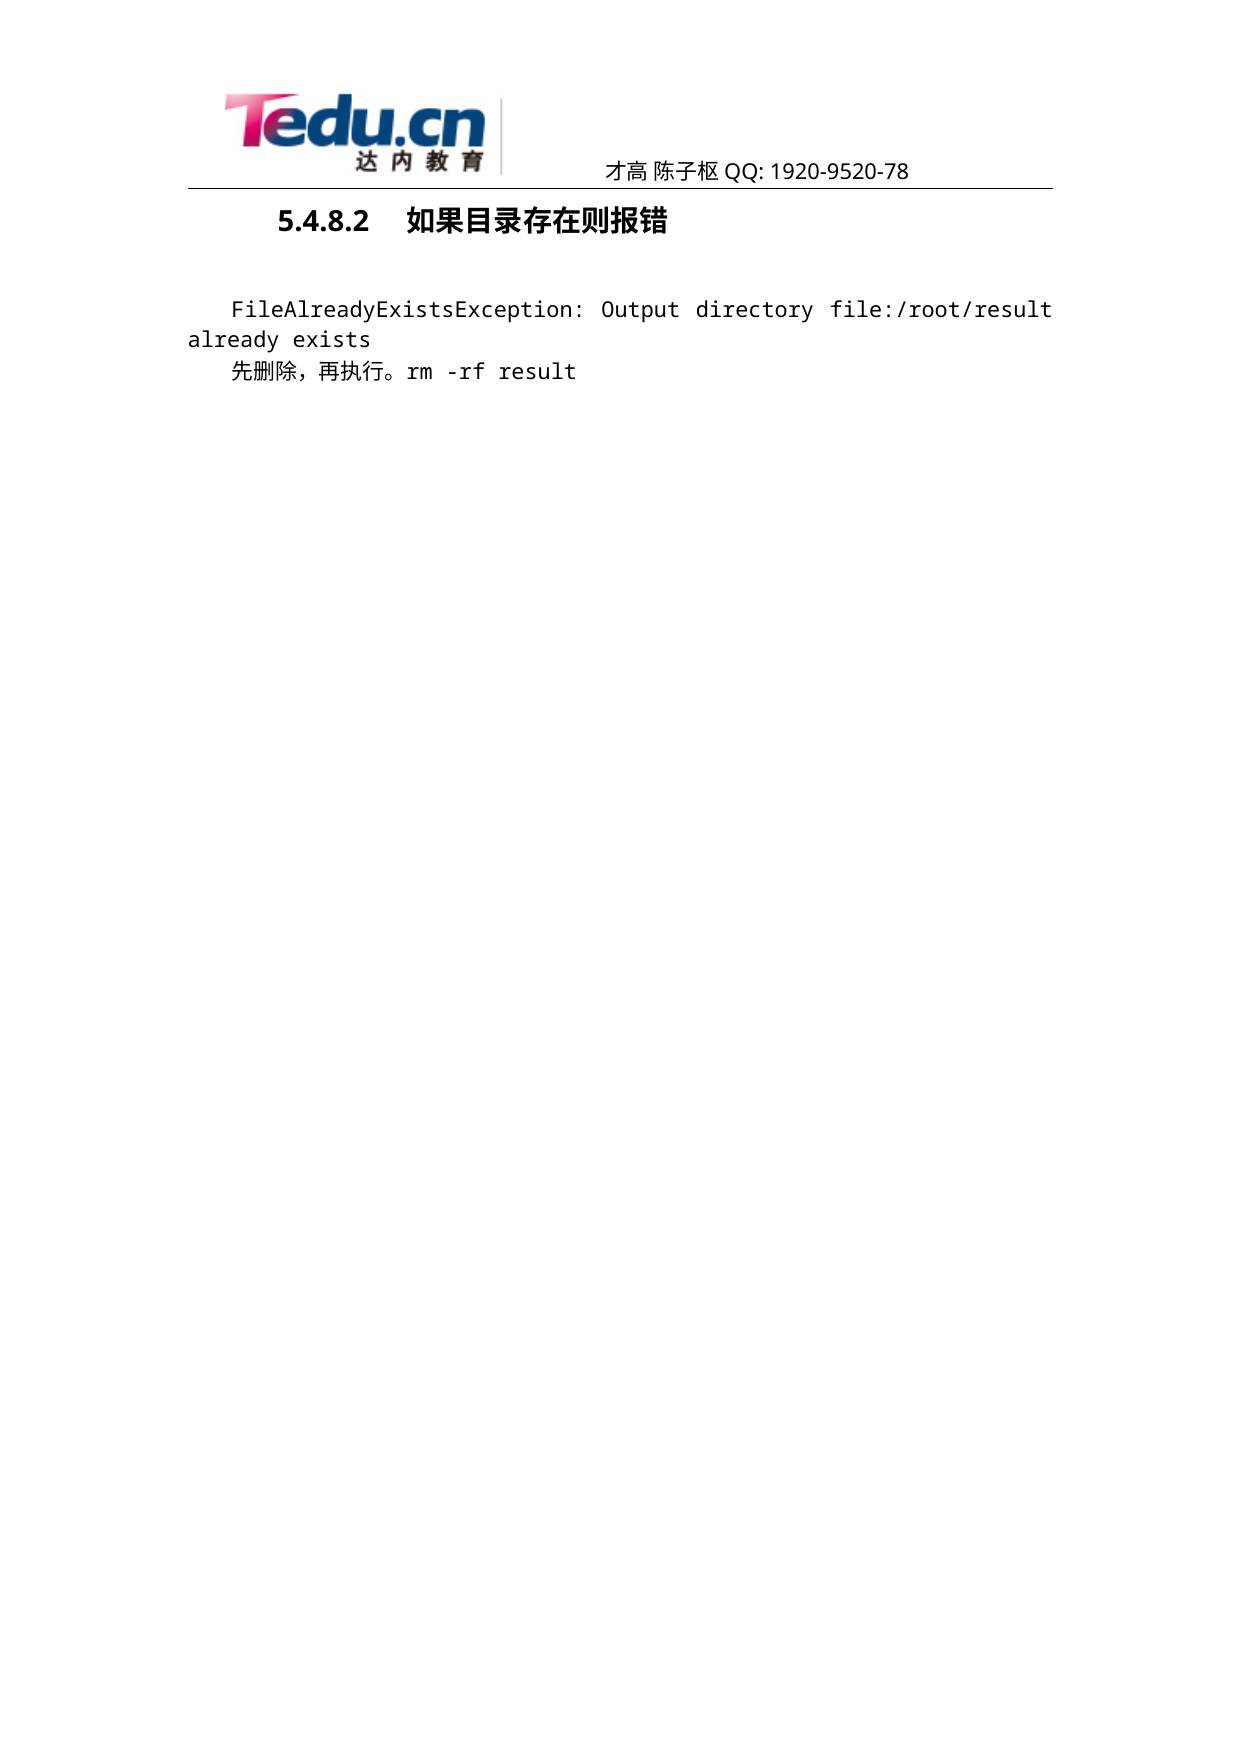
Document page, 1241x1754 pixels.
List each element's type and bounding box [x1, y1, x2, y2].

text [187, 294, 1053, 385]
picture [225, 88, 507, 180]
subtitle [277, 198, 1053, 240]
